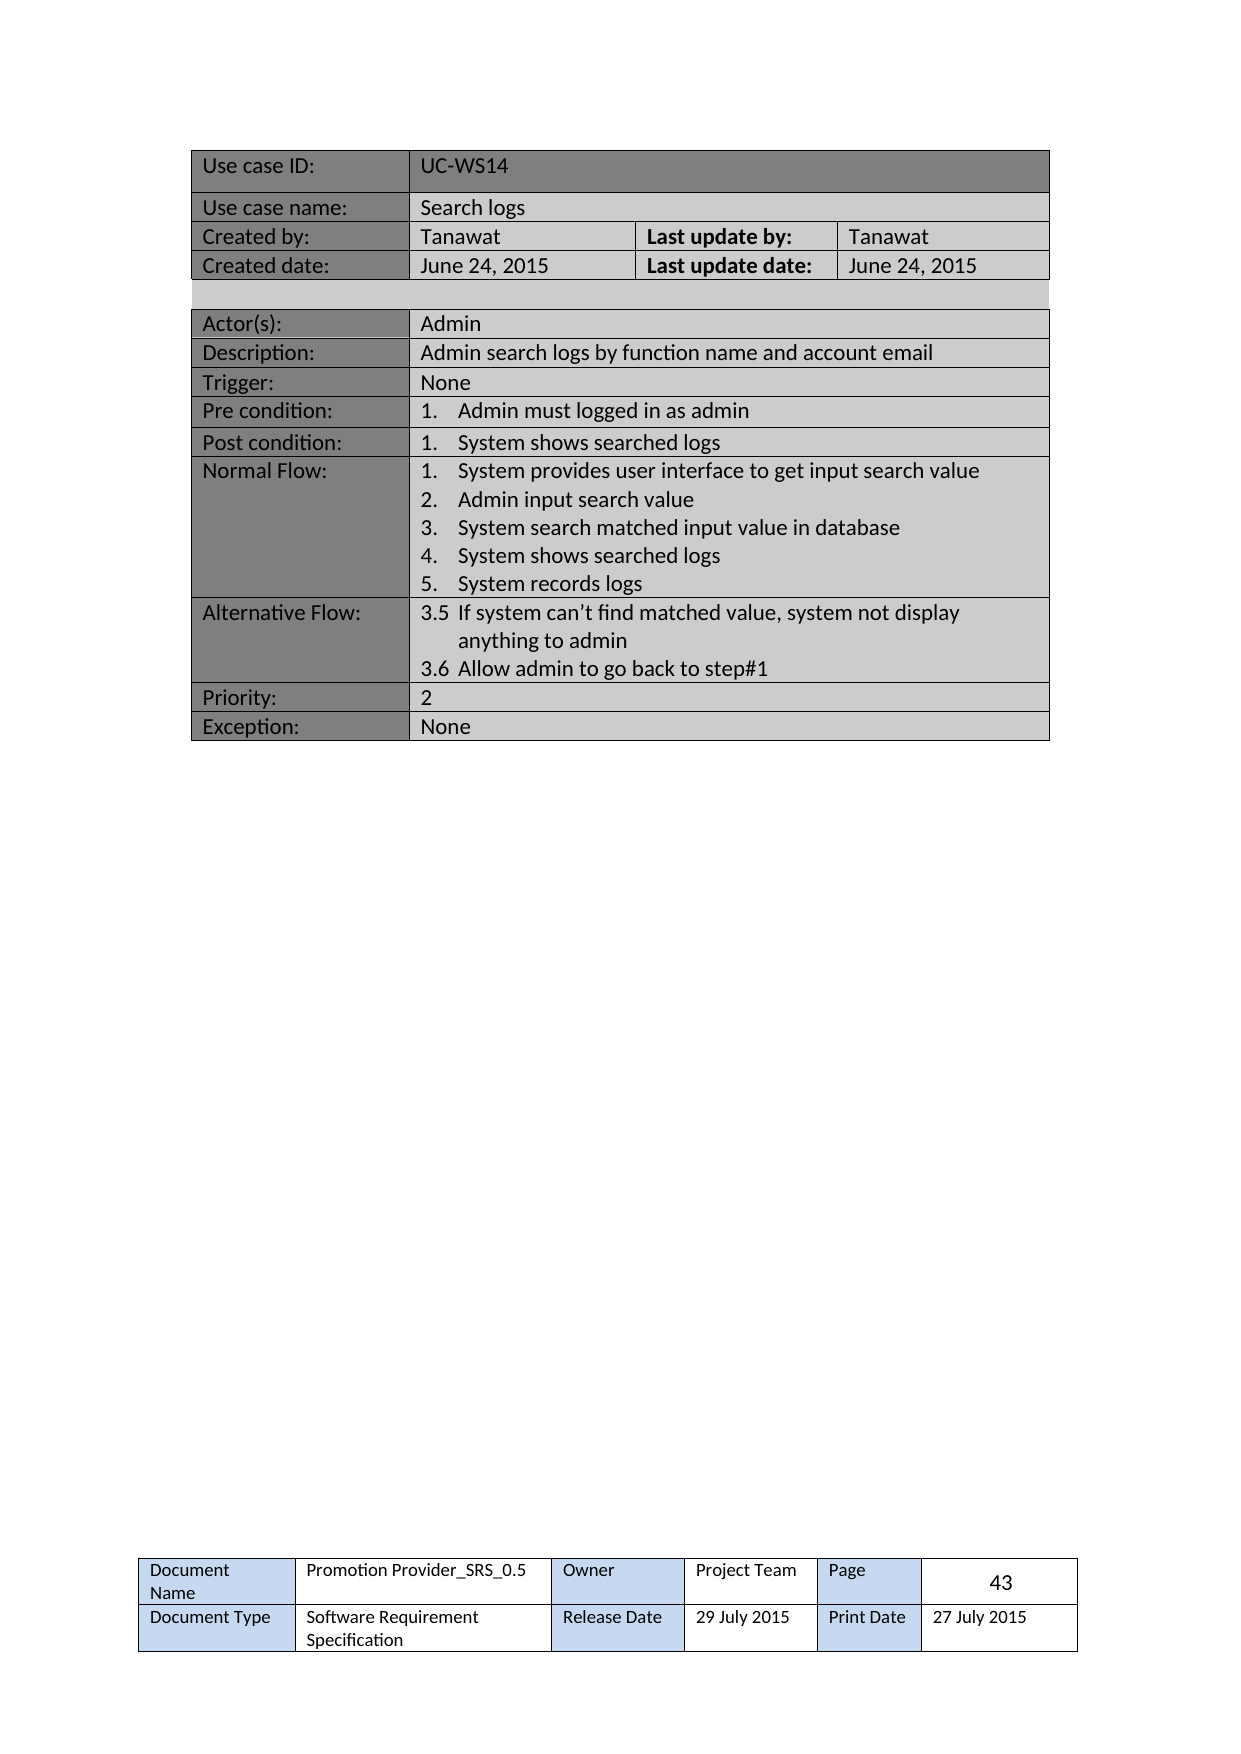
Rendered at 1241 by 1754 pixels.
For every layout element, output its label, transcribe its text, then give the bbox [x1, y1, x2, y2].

table_cell Normal Flow: [192, 457, 409, 597]
table_cell System shows searched logs [410, 428, 1049, 456]
table_cell Post condition: [192, 428, 409, 456]
table_cell Created date: [192, 251, 409, 279]
table_cell If system can’t find matched value, system not display anything to admin Allow admin to go back to step#1 [410, 598, 1049, 682]
table_cell Admin search logs by function name and account email [410, 339, 1049, 367]
table_cell Search logs [410, 193, 1049, 221]
table_cell System provides user interface to get input search value Admin input search value System search matched input value in database System shows searched logs System records logs [410, 457, 1049, 597]
table_cell Exception: [192, 712, 409, 740]
table_cell June 24, 2015 [410, 251, 635, 279]
table_cell Pre condition: [192, 397, 409, 427]
table_cell June 24, 2015 [838, 251, 1049, 279]
table_cell 2 [410, 683, 1049, 711]
table_cell Tanawat [838, 222, 1049, 250]
table_cell Created by: [192, 222, 409, 250]
table_cell Admin must logged in as admin [410, 397, 1049, 427]
table_cell [409, 280, 1049, 308]
table_cell None [410, 368, 1049, 396]
table_cell Priority: [192, 683, 409, 711]
table_header Use case ID: [192, 151, 409, 192]
table_cell Description: [192, 339, 409, 367]
table_header UC-WS14 [410, 151, 1049, 192]
table_cell Last update date: [636, 251, 837, 279]
table_cell Trigger: [192, 368, 409, 396]
table_cell Admin [410, 310, 1049, 337]
table_cell Use case name: [192, 193, 409, 221]
table_cell [192, 280, 409, 308]
table_cell Alternative Flow: [192, 598, 409, 682]
table_cell None [410, 712, 1049, 740]
table_cell Tanawat [410, 222, 635, 250]
table_cell Actor(s): [192, 310, 409, 337]
table_cell Last update by: [636, 222, 837, 250]
